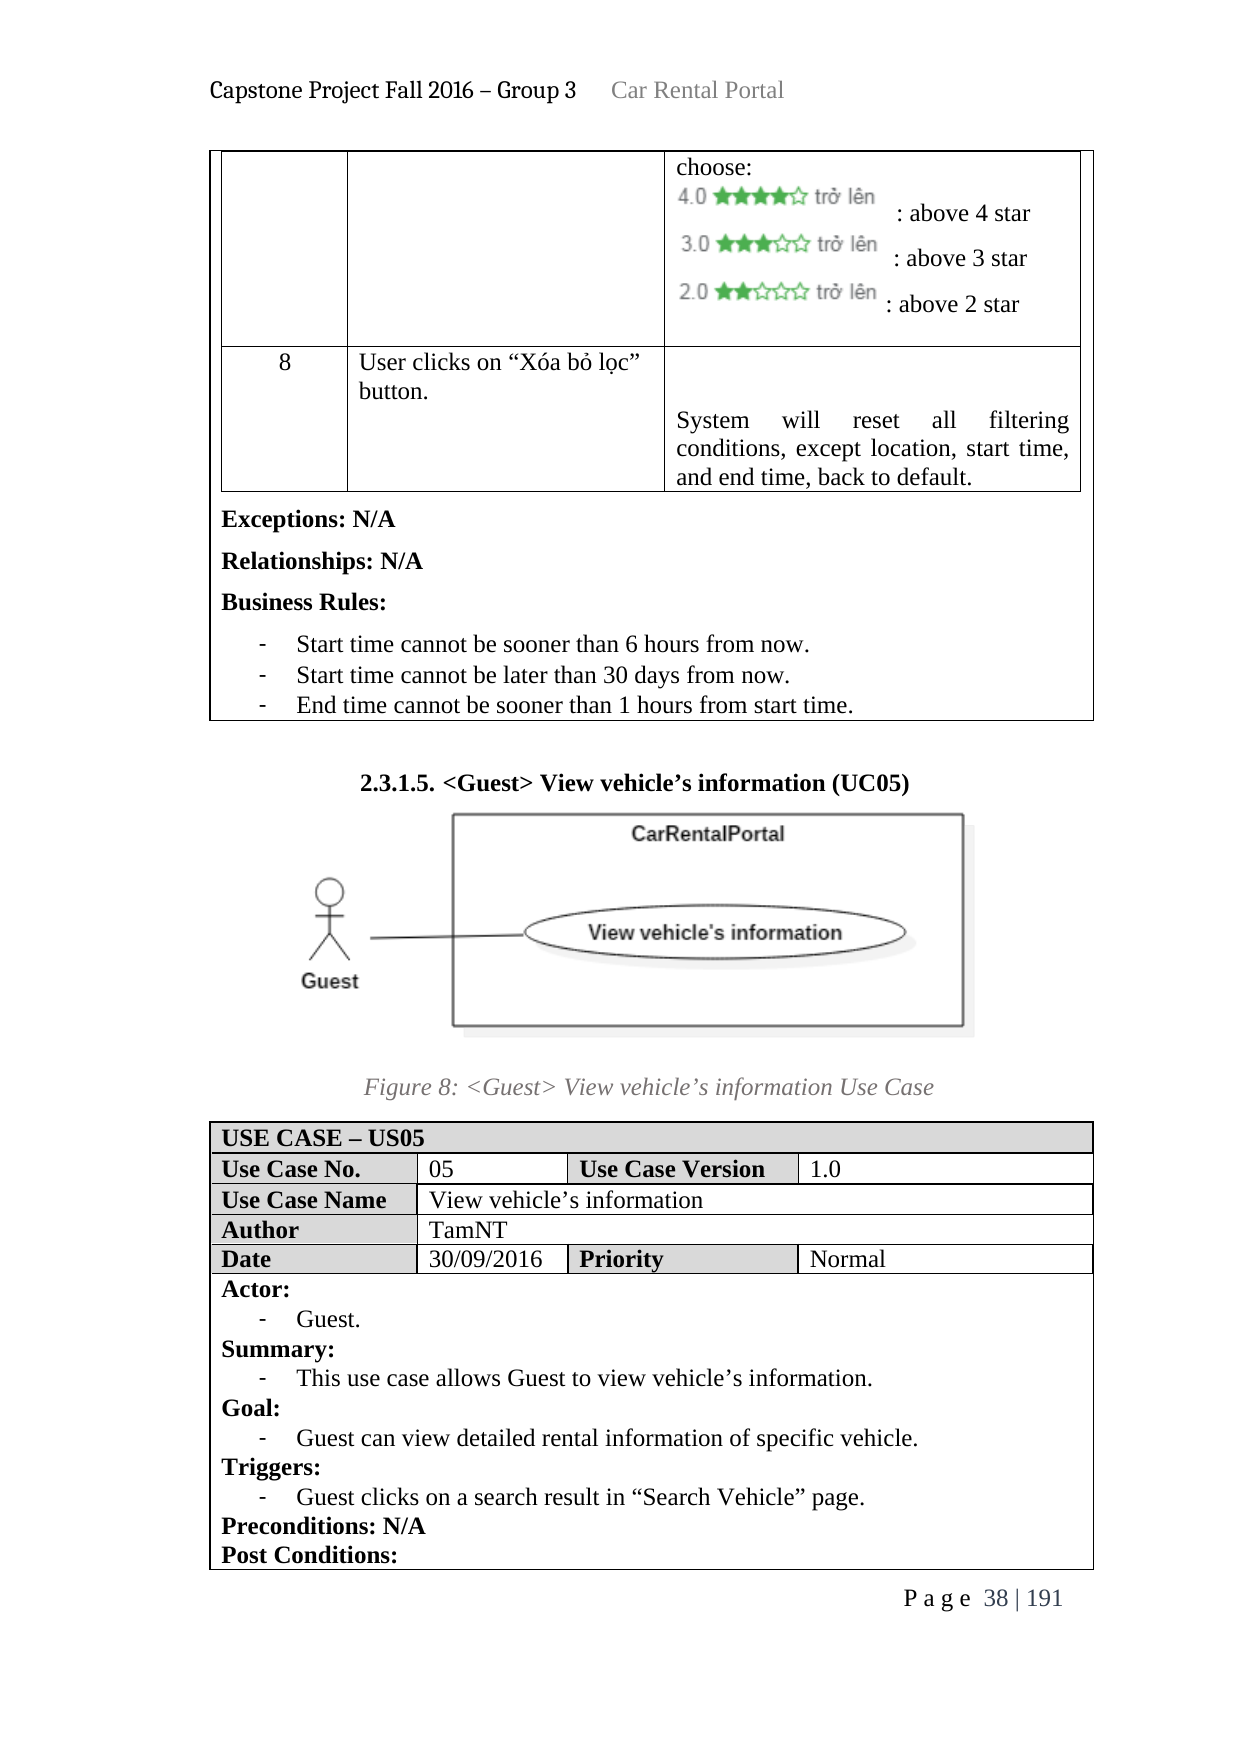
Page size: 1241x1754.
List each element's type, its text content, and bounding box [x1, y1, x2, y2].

picture [676, 226, 887, 266]
table_cell View vehicle’s information [418, 1185, 1092, 1214]
table_cell Priority [569, 1245, 797, 1273]
table_cell Date [211, 1245, 416, 1273]
table_header USE CASE – US05 [211, 1123, 1092, 1152]
picture [275, 799, 1026, 1053]
table_cell Use Case Name [211, 1184, 416, 1214]
table_cell 05 [418, 1154, 567, 1183]
table_cell Use Case No. [211, 1153, 417, 1183]
table_cell 30/09/2016 [418, 1245, 567, 1273]
table_cell Author [211, 1215, 417, 1243]
subtitle <Guest> View vehicle’s information (UC05) [360, 768, 1090, 797]
table_cell Normal [799, 1245, 1092, 1273]
picture [676, 180, 890, 222]
picture [676, 271, 879, 312]
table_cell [211, 1274, 1093, 1569]
text Figure 8: <Guest> View vehicle’s information Use Case [210, 1072, 1090, 1100]
table_cell TamNT [418, 1215, 1093, 1243]
table_cell Use Case Version [568, 1154, 798, 1183]
table_cell 1.0 [799, 1154, 1093, 1183]
